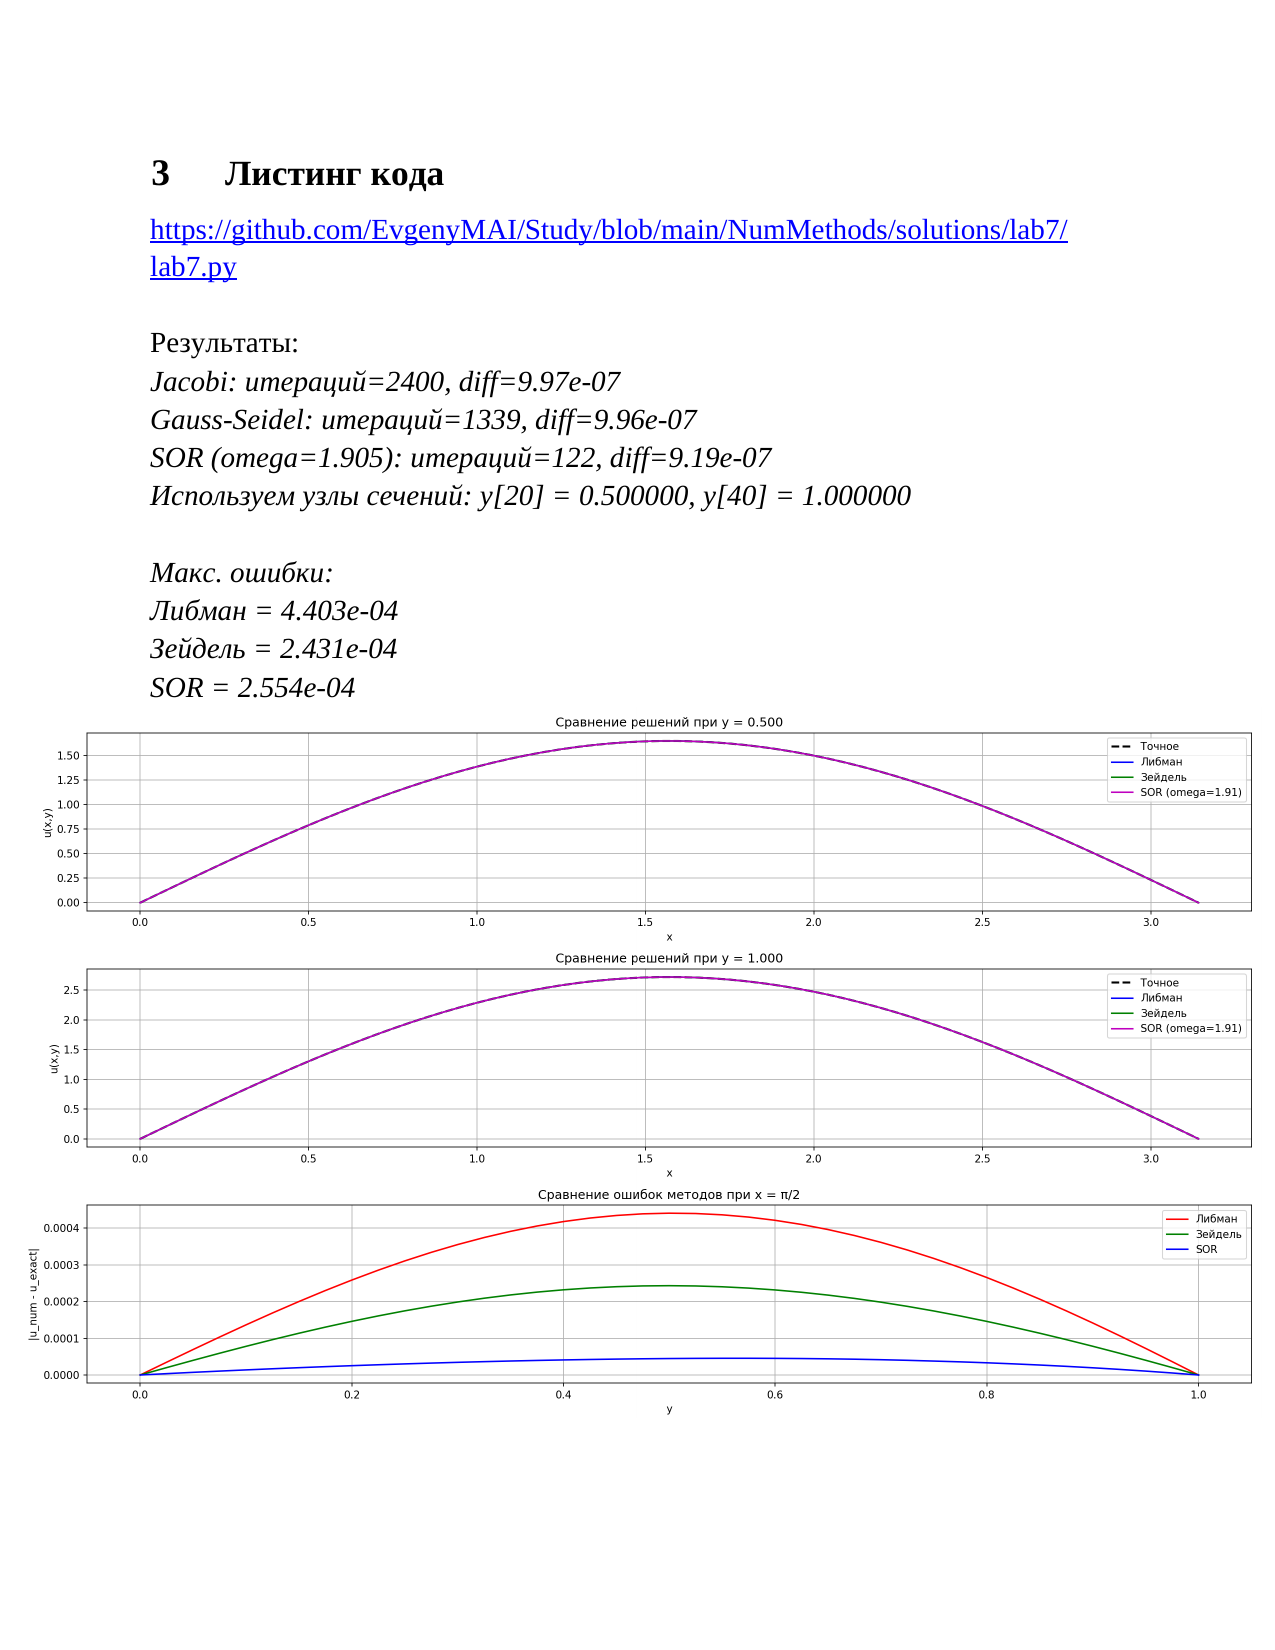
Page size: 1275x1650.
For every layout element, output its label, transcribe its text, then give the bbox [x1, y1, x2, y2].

picture [11, 707, 1262, 1418]
text Используем узлы сечений: y[20] = 0.500000, y[40] = 1.000000 [150, 478, 1125, 512]
text Jacobi: итераций=2400, diff=9.97e-07 [150, 364, 1125, 397]
text Gauss-Seidel: итераций=1339, diff=9.96e-07 [150, 402, 1125, 436]
text Макс. ошибки: [150, 555, 1125, 588]
subtitle Листинг кода [151, 150, 1125, 193]
text https://github.com/EvgenyMAI/Study/blob/main/NumMethods/solutions/lab7/lab7.py [150, 212, 1125, 283]
text SOR (omega=1.905): итераций=122, diff=9.19e-07 [150, 440, 1125, 474]
text Зейдель = 2.431e-04 [150, 631, 1125, 665]
text Результаты: [150, 326, 1125, 359]
text SOR = 2.554e-04 [150, 670, 1125, 703]
text Либман = 4.403e-04 [150, 593, 1125, 627]
